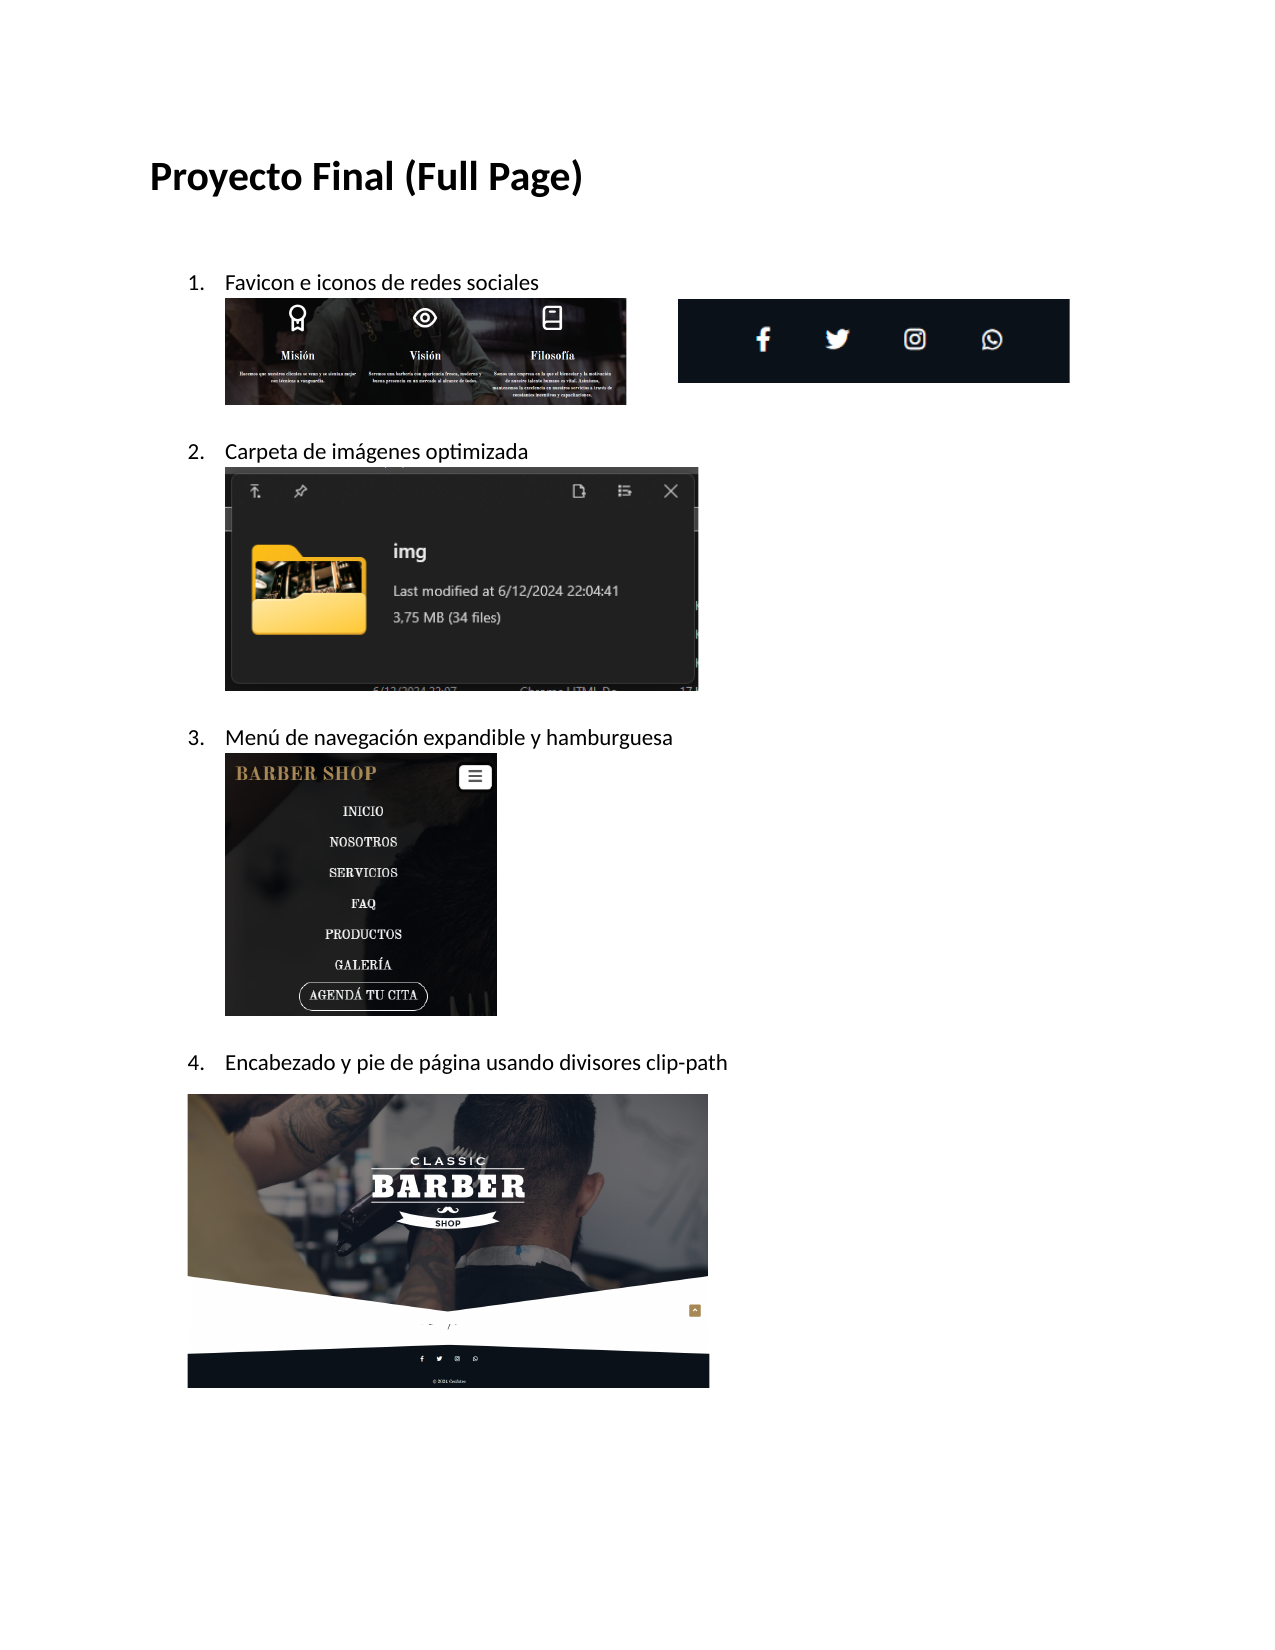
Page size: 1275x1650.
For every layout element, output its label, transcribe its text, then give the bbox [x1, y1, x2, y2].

list Menú de navegación expandible y hamburguesa [187, 723, 1125, 751]
picture [678, 299, 1070, 383]
picture [225, 753, 497, 1016]
picture [187, 1324, 710, 1388]
picture [225, 467, 699, 691]
list Encabezado y pie de página usando divisores clip-path [187, 1048, 1125, 1076]
picture [225, 298, 627, 405]
picture [187, 1094, 708, 1323]
list Carpeta de imágenes optimizada [187, 437, 1125, 466]
text Proyecto Final (Full Page) [150, 150, 1125, 201]
list Favicon e iconos de redes sociales [187, 268, 1125, 296]
